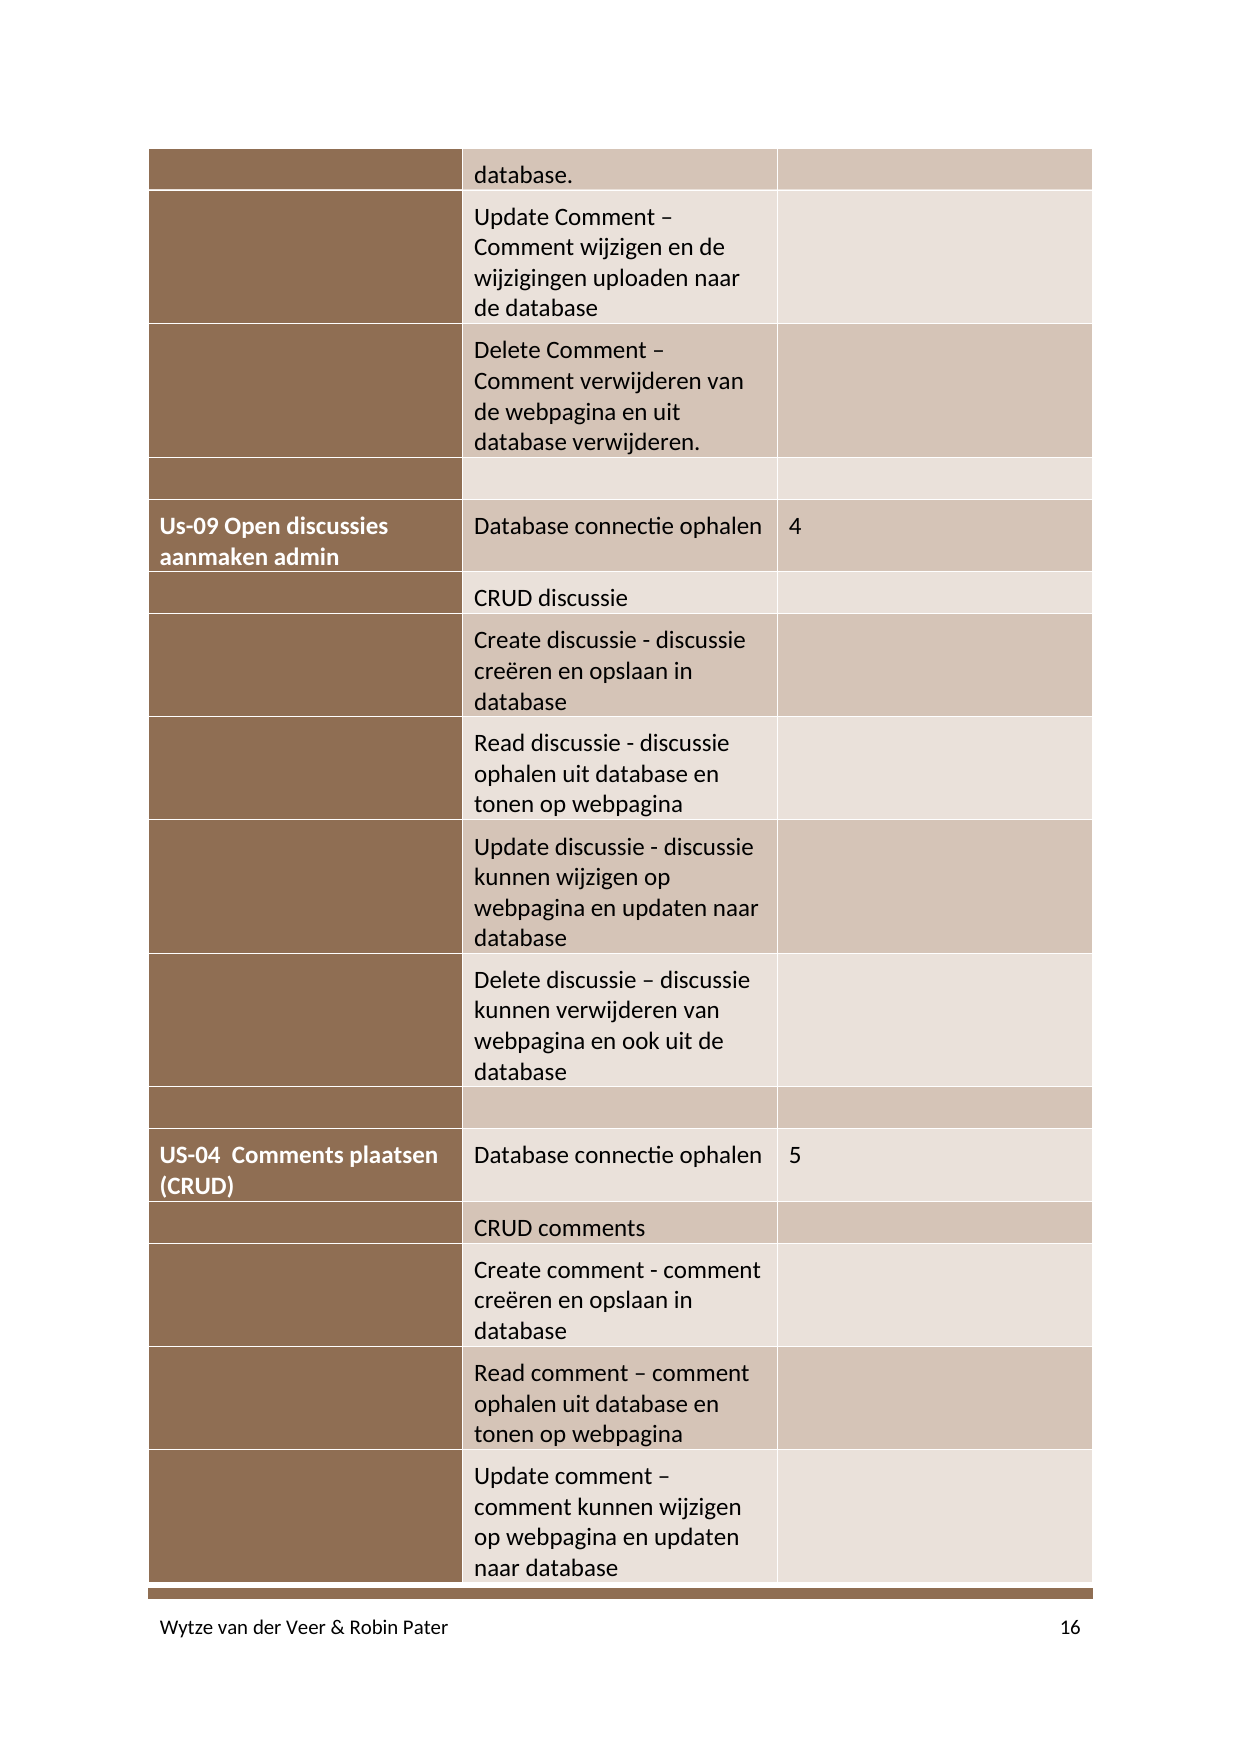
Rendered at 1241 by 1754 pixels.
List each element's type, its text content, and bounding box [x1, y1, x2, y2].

table_cell [149, 717, 462, 819]
table_cell Us-09 Open discussies aanmaken admin [149, 500, 462, 571]
table_cell Database connectie ophalen [463, 1129, 777, 1201]
table_cell Delete discussie – discussie kunnen verwijderen van webpagina en ook uit de database [463, 954, 777, 1086]
table_cell [149, 1202, 462, 1243]
table_cell [778, 1202, 1092, 1243]
table_cell [778, 149, 1092, 189]
table_cell [149, 1450, 462, 1582]
table_cell Delete Comment – Comment verwijderen van de webpagina en uit database verwijderen. [463, 324, 777, 457]
table_cell [149, 820, 462, 953]
table_cell Update discussie - discussie kunnen wijzigen op webpagina en updaten naar database [463, 820, 777, 953]
table_cell [778, 1450, 1092, 1582]
table_cell [149, 149, 462, 189]
table_cell [778, 1087, 1092, 1128]
table_cell 5 [778, 1129, 1092, 1201]
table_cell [463, 149, 777, 189]
table_cell [149, 1244, 462, 1346]
table_cell Update comment – comment kunnen wijzigen op webpagina en updaten naar database [463, 1450, 777, 1582]
table_cell [778, 324, 1092, 457]
table_cell [778, 614, 1092, 716]
table_cell [149, 324, 462, 457]
table_cell [778, 458, 1092, 499]
table_cell [149, 954, 462, 1086]
table_cell [463, 1087, 777, 1128]
table_cell [149, 1087, 462, 1128]
table_cell [149, 1347, 462, 1449]
table_cell Read discussie - discussie ophalen uit database en tonen op webpagina [463, 717, 777, 819]
table_cell [149, 572, 462, 613]
table_cell [778, 954, 1092, 1086]
table_cell [149, 614, 462, 716]
table_cell [778, 820, 1092, 953]
table_cell Update Comment – Comment wijzigen en de wijzigingen uploaden naar de database [463, 191, 777, 323]
table_cell CRUD comments [463, 1202, 777, 1243]
table_cell [778, 572, 1092, 613]
table_cell [149, 191, 462, 323]
table_cell Create comment - comment creëren en opslaan in database [463, 1244, 777, 1346]
table_cell Read comment – comment ophalen uit database en tonen op webpagina [463, 1347, 777, 1449]
table_cell [778, 191, 1092, 323]
table_cell [778, 1347, 1092, 1449]
table_cell [463, 458, 777, 499]
table_cell 4 [778, 500, 1092, 571]
table_cell US-04 Comments plaatsen (CRUD) [149, 1129, 462, 1201]
table_cell Create discussie - discussie creëren en opslaan in database [463, 614, 777, 716]
table_cell [149, 458, 462, 499]
table_cell CRUD discussie [463, 572, 777, 613]
table_cell Database connectie ophalen [463, 500, 777, 571]
table_cell [778, 717, 1092, 819]
table_cell [778, 1244, 1092, 1346]
